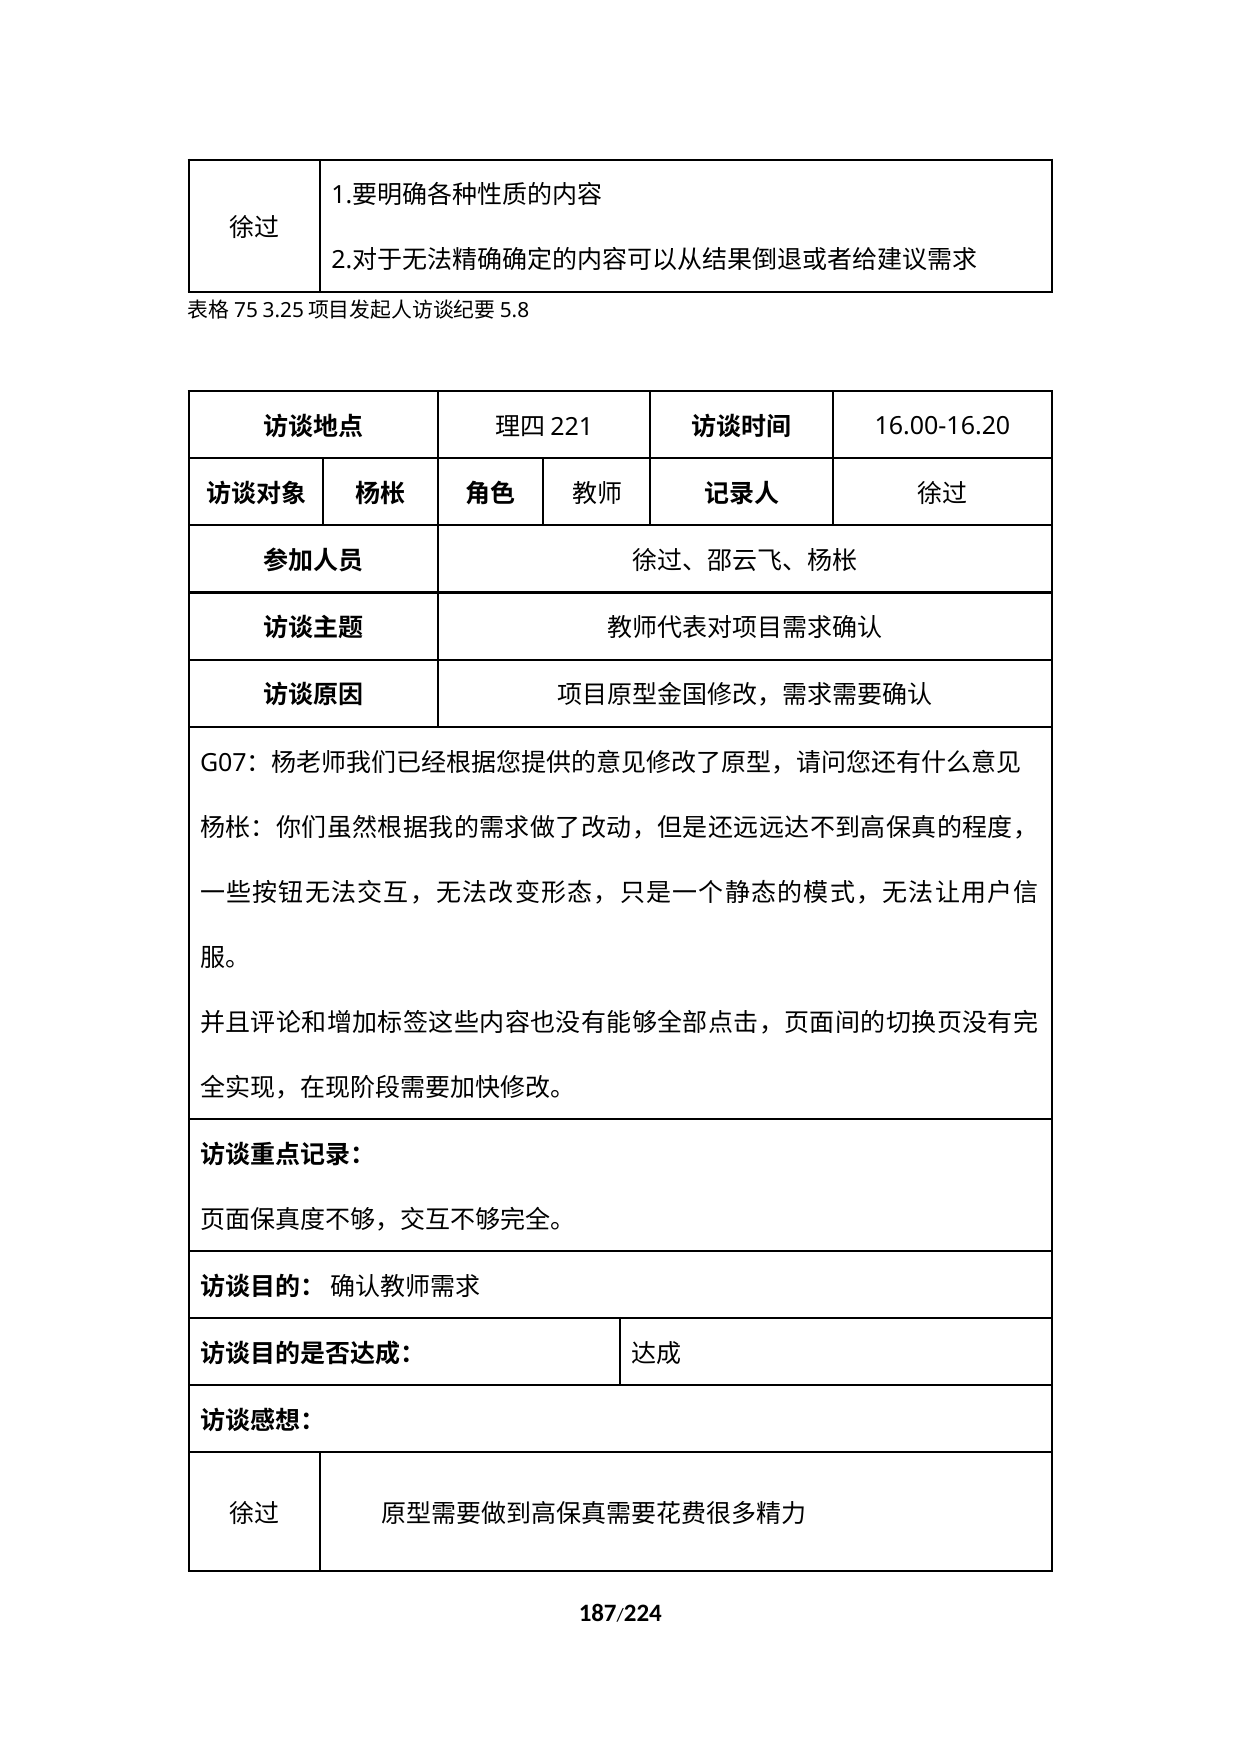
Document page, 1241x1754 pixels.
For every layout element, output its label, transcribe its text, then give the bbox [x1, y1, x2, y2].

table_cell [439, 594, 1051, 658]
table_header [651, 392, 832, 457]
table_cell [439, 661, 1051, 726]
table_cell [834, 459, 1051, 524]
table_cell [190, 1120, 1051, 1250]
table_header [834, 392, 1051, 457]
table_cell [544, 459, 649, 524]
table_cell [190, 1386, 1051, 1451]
text 表格 75 3.25项目发起人访谈纪要5.8 [187, 293, 1053, 325]
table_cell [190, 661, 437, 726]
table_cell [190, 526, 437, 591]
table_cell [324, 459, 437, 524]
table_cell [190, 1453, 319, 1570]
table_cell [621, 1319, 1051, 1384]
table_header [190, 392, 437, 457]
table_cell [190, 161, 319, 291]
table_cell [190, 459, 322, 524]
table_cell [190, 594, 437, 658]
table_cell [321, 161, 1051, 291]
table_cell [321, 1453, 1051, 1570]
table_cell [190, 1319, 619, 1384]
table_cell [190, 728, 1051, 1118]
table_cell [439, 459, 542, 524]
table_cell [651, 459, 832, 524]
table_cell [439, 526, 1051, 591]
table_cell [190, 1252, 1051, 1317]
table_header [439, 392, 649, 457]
